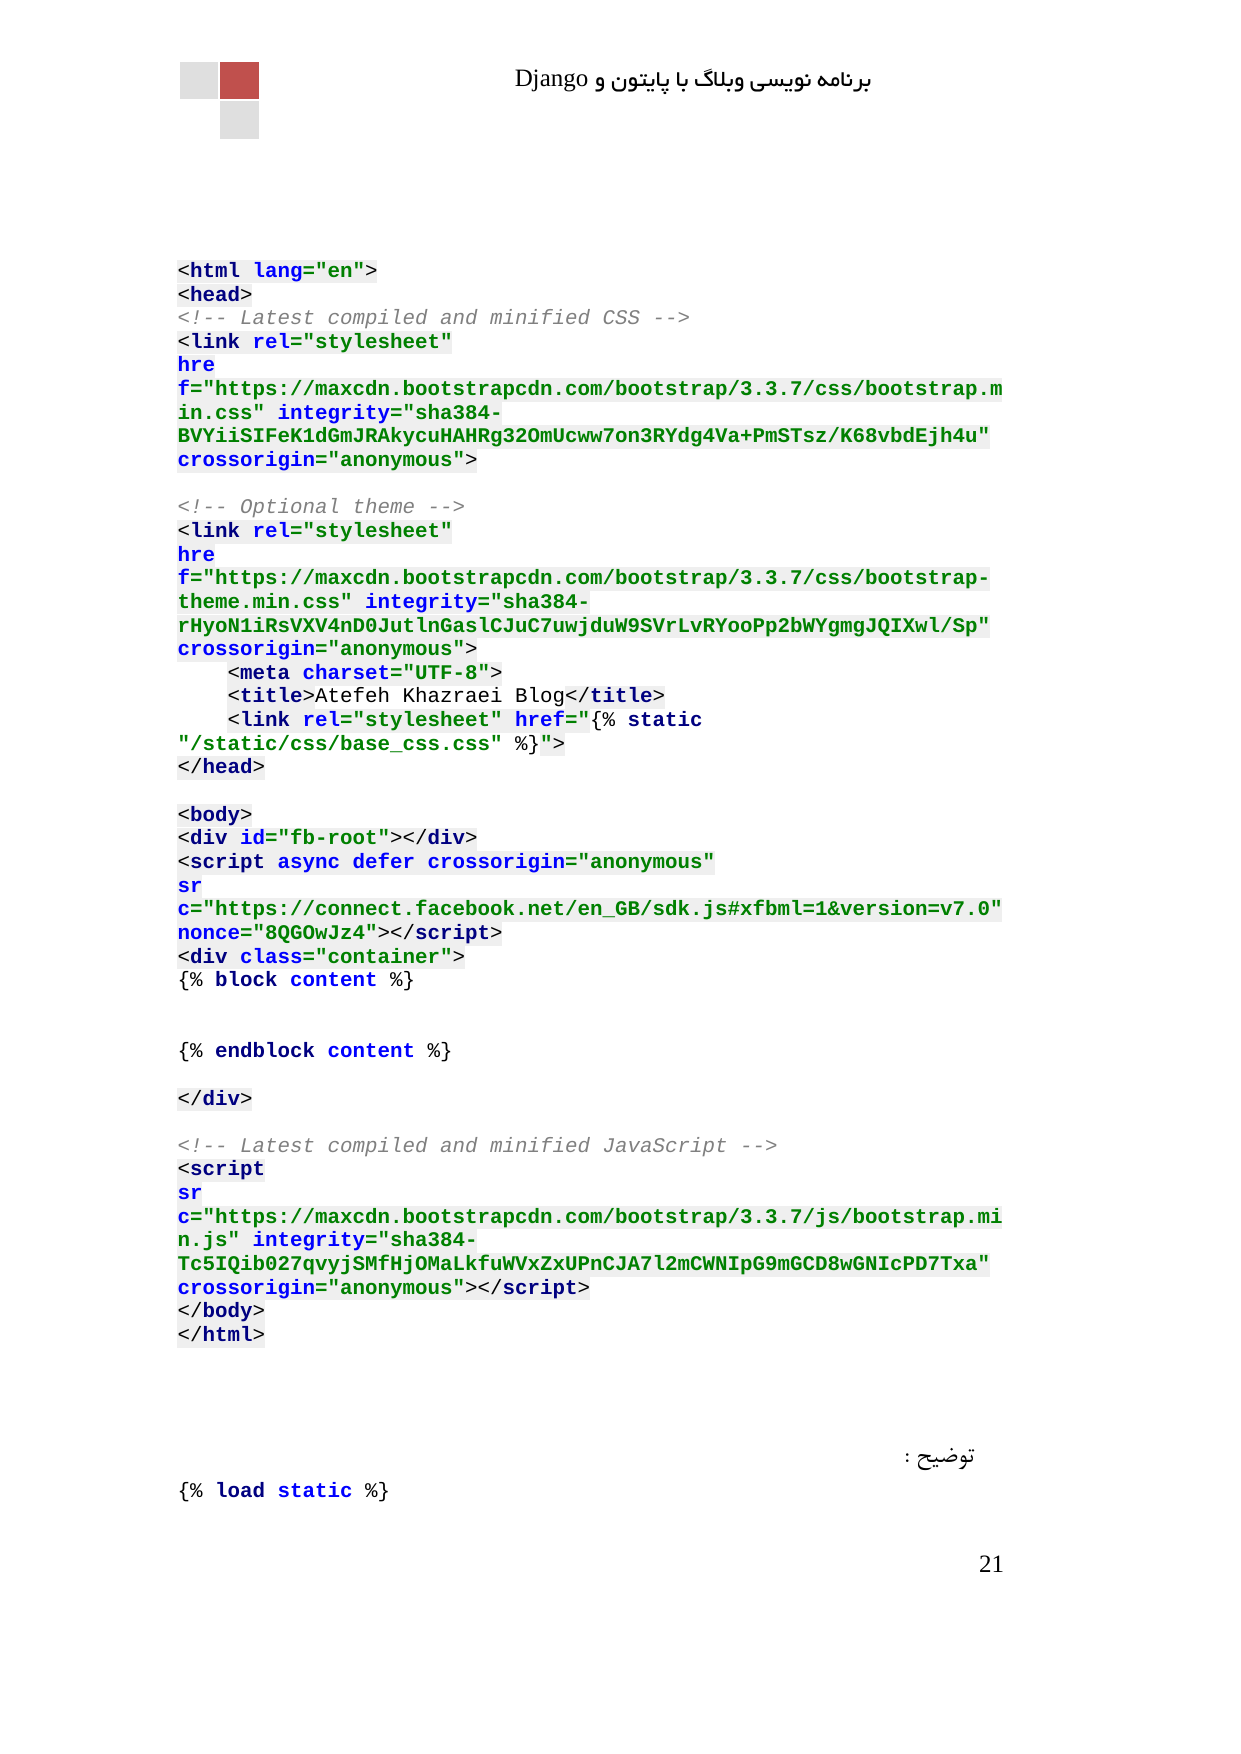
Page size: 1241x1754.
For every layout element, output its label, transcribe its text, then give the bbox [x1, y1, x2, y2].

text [177, 236, 1004, 1418]
text {% load static %} [177, 1480, 1004, 1503]
text توضیح : [177, 1443, 1004, 1473]
